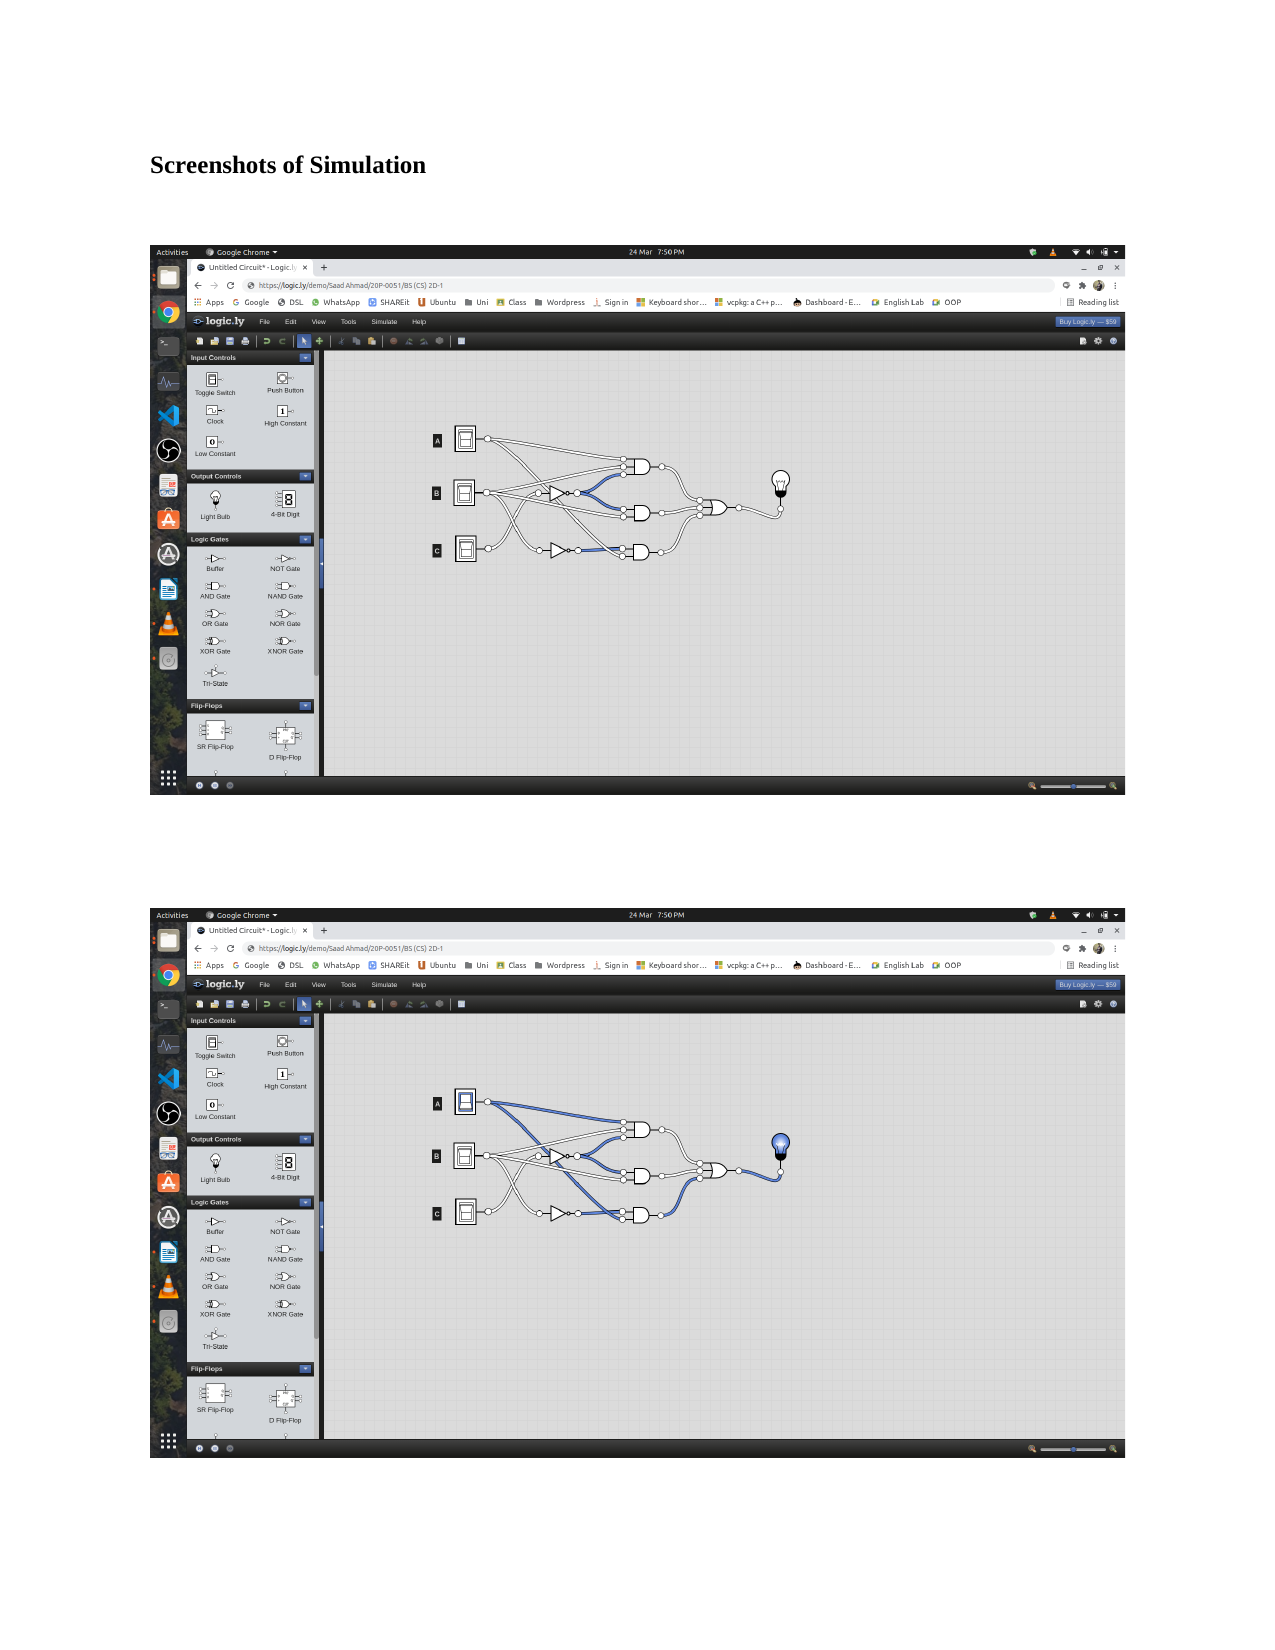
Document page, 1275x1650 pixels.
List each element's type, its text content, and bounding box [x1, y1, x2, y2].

text Screenshots of Simulation [150, 150, 1125, 179]
picture [150, 245, 1125, 795]
picture [150, 908, 1125, 1458]
